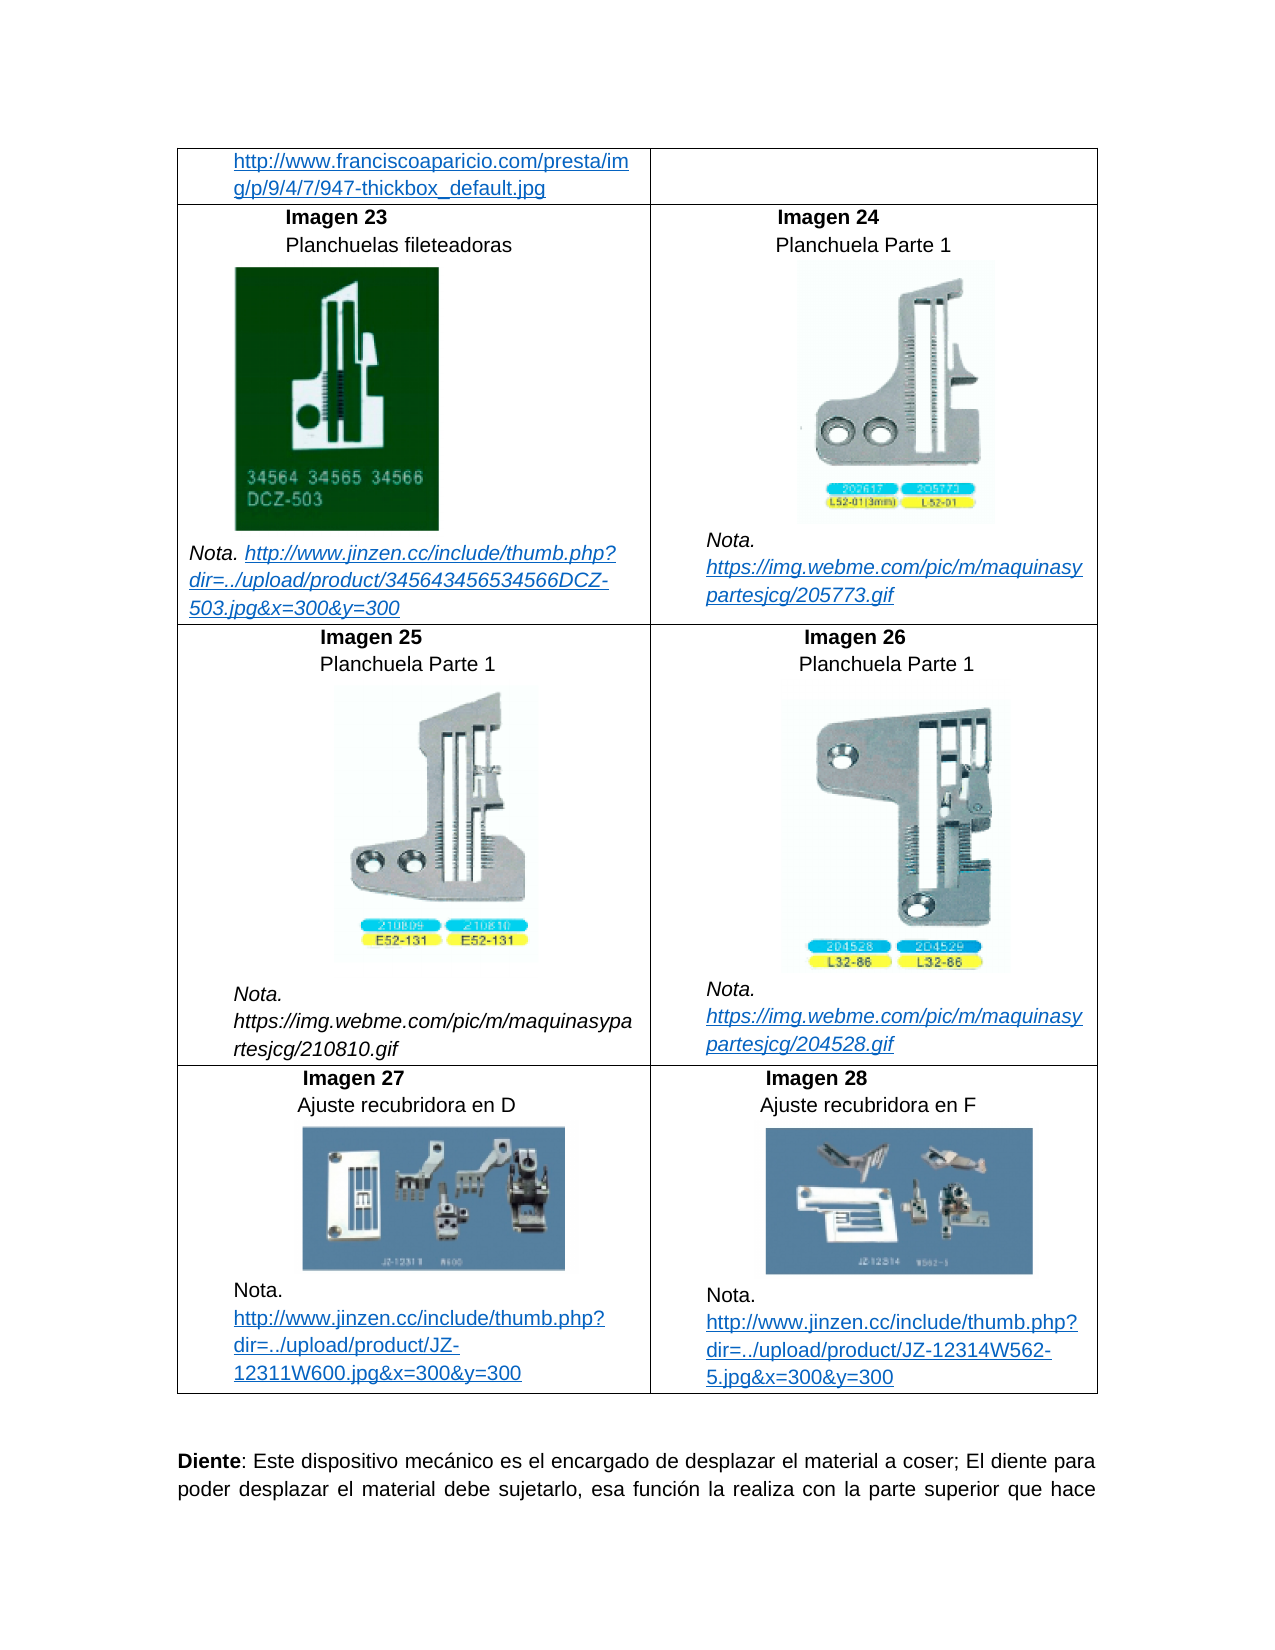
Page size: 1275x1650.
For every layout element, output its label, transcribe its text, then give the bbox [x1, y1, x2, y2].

picture [233, 260, 445, 537]
picture [781, 679, 1011, 973]
table_cell Imagen 26 Planchuela Parte 1 Nota. https://img.webme.com/pic/m/maquinasypartesjcg/204528.gif [651, 625, 1097, 1064]
table_cell Imagen 23 Planchuelas fileteadoras Nota. http://www.jinzen.cc/include/thumb.php?dir=../upload/product/345643456534566DCZ-503.jpg&x=300&y=300 [178, 205, 650, 623]
table_cell Imagen 28 Ajuste recubridora en F Nota. http://www.jinzen.cc/include/thumb.php?dir=../upload/product/JZ-12314W562-5.jpg&x=300&y=300 [651, 1066, 1097, 1393]
table_cell Imagen 27 Ajuste recubridora en D Nota. http://www.jinzen.cc/include/thumb.php?dir=../upload/product/JZ-12311W600.jpg&x=300&y=300 [178, 1066, 650, 1393]
picture [753, 1120, 1039, 1279]
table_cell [178, 149, 650, 204]
picture [334, 679, 539, 978]
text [177, 1449, 1098, 1501]
picture [293, 1120, 579, 1274]
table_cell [651, 149, 1097, 204]
picture [797, 260, 995, 524]
table_cell Imagen 25 Planchuela Parte 1 Nota. https://img.webme.com/pic/m/maquinasypartesjcg/210810.gif [178, 625, 650, 1064]
table_cell Imagen 24 Planchuela Parte 1 Nota. https://img.webme.com/pic/m/maquinasypartesjcg/205773.gif [651, 205, 1097, 623]
